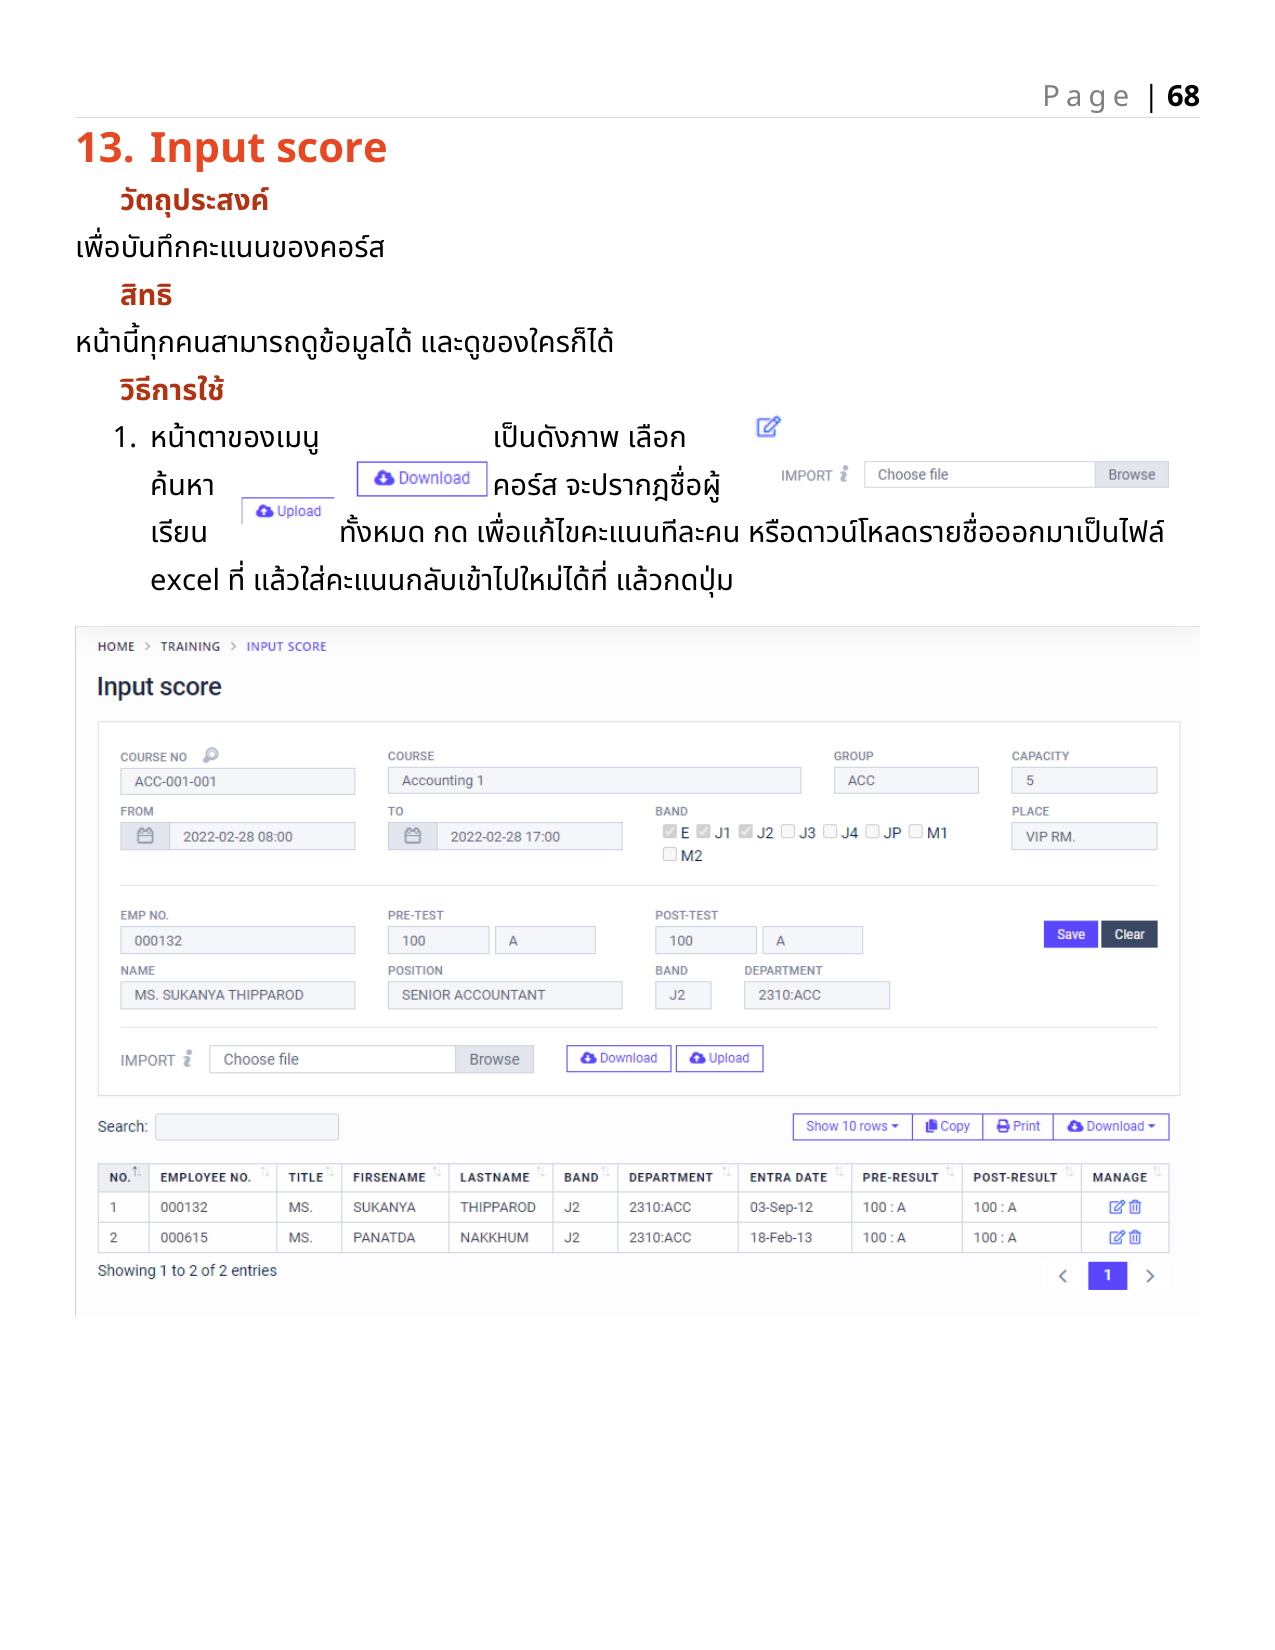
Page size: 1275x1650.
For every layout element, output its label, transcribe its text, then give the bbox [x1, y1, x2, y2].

text เพื่อบันทึกคะแนนของคอร์ส [75, 227, 1200, 271]
picture [240, 495, 334, 524]
subtitle Input score [75, 118, 1200, 174]
list หน้าตาของเมนูเป็นดังภาพ เลือกค้นหาคอร์ส จะปรากฎชื่อผู้เรียนทั้งหมด กด เพื่อแก้ไขคะแนนทีละคน หรือดาวน์โหลดรายชื่อออกมาเป็นไฟล์ excel ที่ แล้วใส่คะแนนกลับเข้าไปใหม่ได้ที่ แล้วกดปุ่ม [112, 417, 1200, 603]
picture [775, 453, 1169, 491]
subtitle วิธีการใช้ [120, 369, 1200, 413]
picture [75, 626, 1200, 1316]
subtitle วัตถุประสงค์ [120, 179, 1200, 223]
text หน้านี้ทุกคนสามารถดูข้อมูลได้ และดูของใครก็ได้ [75, 322, 1200, 366]
picture [353, 456, 488, 497]
subtitle สิทธิ [120, 274, 1200, 318]
picture [753, 412, 784, 444]
